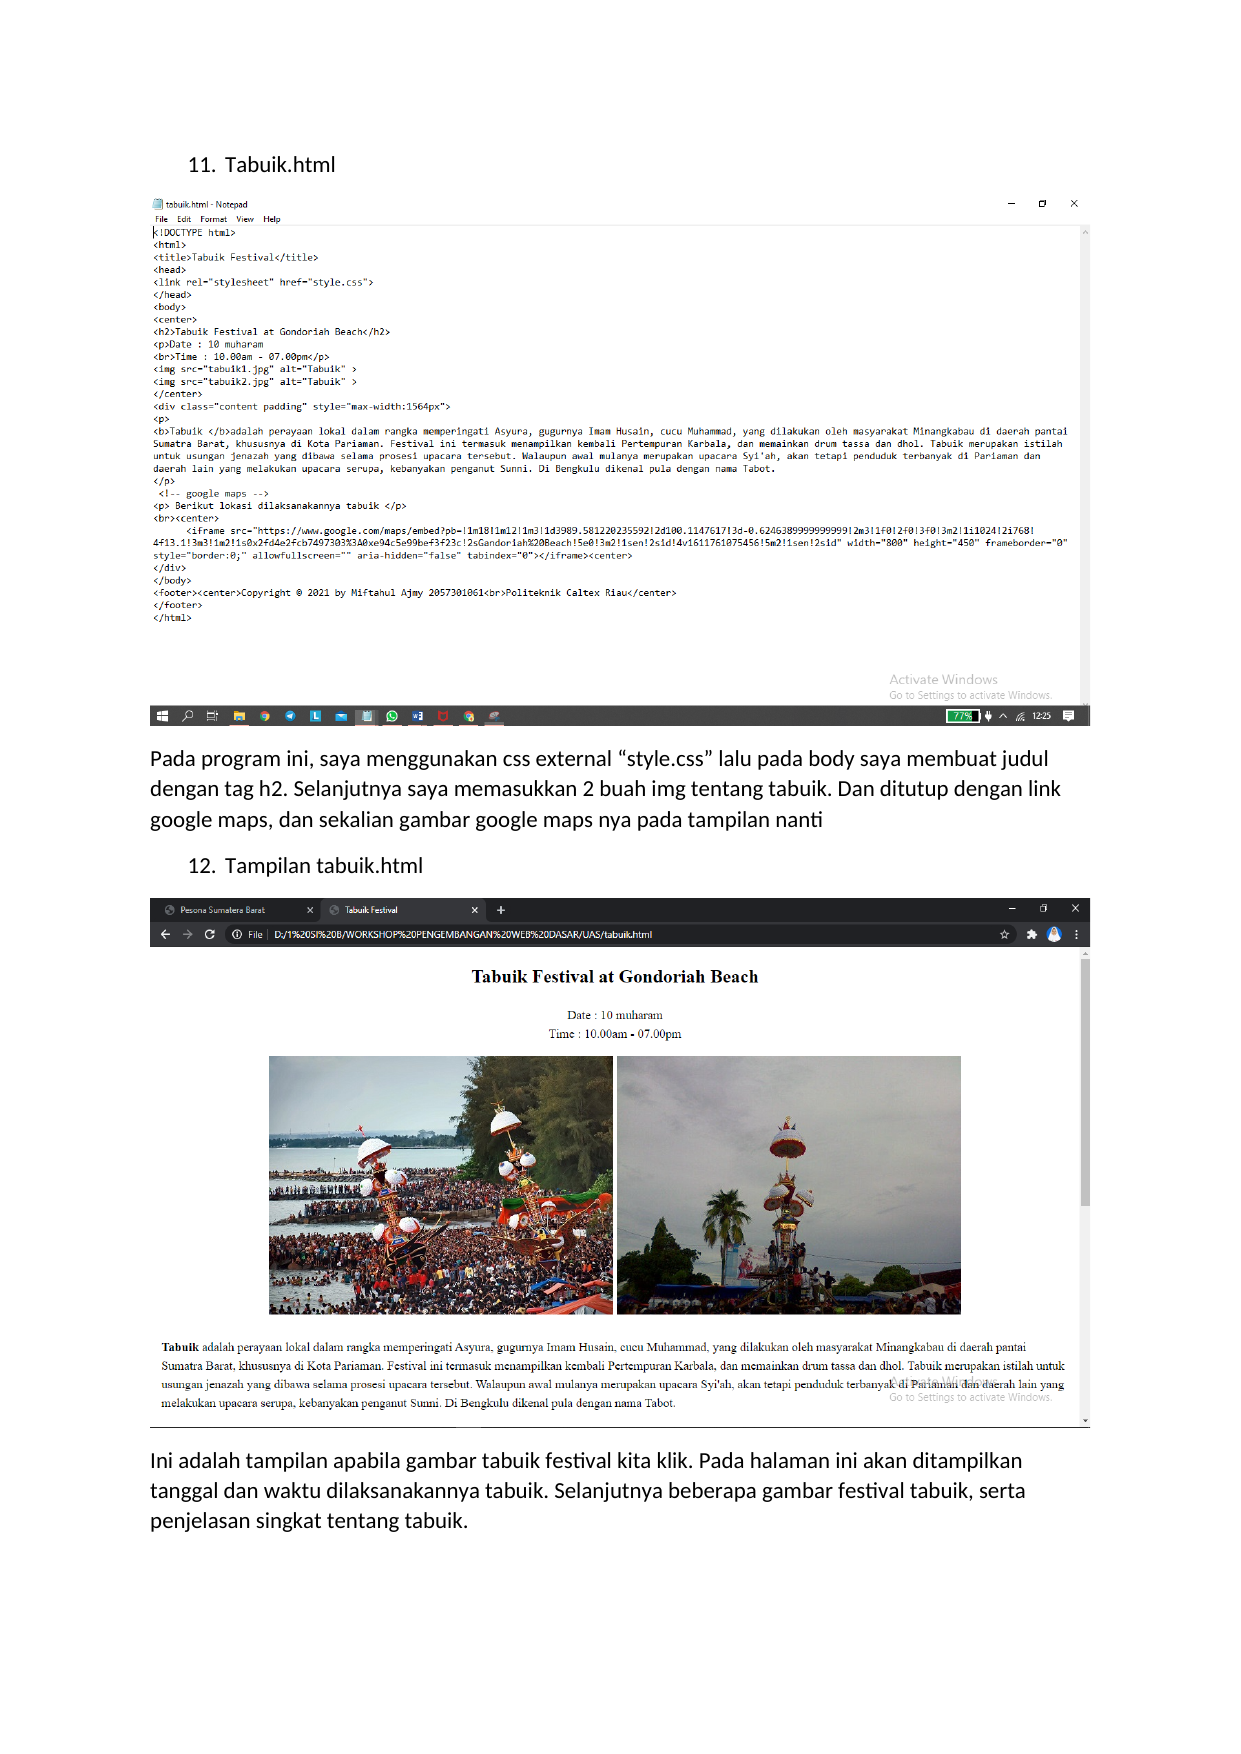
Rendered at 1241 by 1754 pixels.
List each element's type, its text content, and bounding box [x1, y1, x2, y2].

text Ini adalah tampilan apabila gambar tabuik festival kita klik. Pada halaman ini akan ditampilkan tanggal dan waktu dilaksanakannya tabuik. Selanjutnya beberapa gambar festival tabuik, serta penjelasan singkat tentang tabuik. [150, 1446, 1090, 1534]
list Tampilan tabuik.html [187, 852, 1090, 880]
text Pada program ini, saya menggunakan css external “style.css” lalu pada body saya membuat judul dengan tag h2. Selanjutnya saya memasukkan 2 buah img tentang tabuik. Dan ditutup dengan link google maps, dan sekalian gambar google maps nya pada tampilan nanti [150, 744, 1090, 833]
picture [150, 898, 1091, 1428]
list Tabuik.html [187, 150, 1090, 178]
picture [150, 196, 1091, 726]
